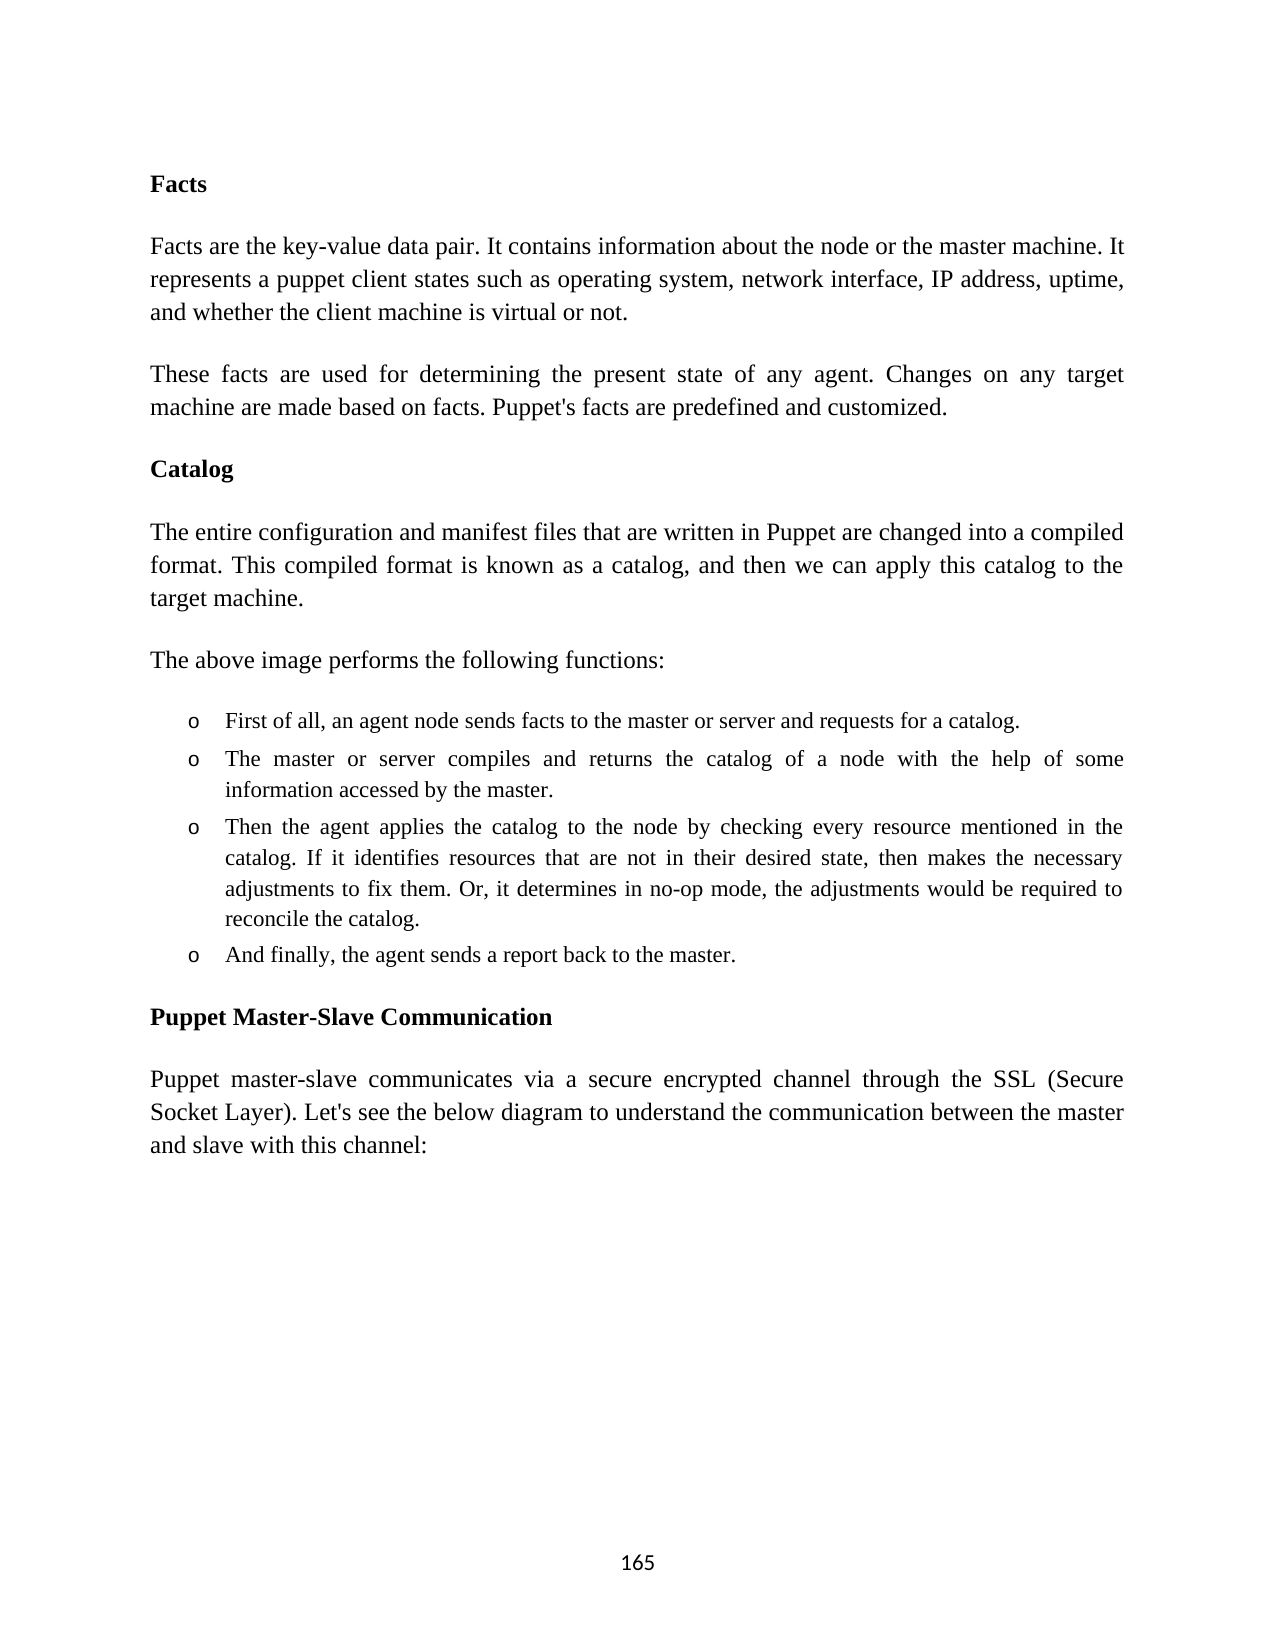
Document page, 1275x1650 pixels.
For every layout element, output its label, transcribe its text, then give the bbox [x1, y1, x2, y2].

text The above image performs the following functions: [150, 645, 1125, 674]
list Then the agent applies the catalog to the node by checking every resource mentioned in the catalog. If it identifies resources that are not in their desired state, then makes the necessary adjustments to fix them. Or, it determines in no-op mode, the adjustments would be required to reconcile the catalog. [187, 813, 1125, 931]
subtitle Puppet Master-Slave Communication [150, 1002, 1125, 1031]
subtitle Facts [150, 169, 1125, 198]
list The master or server compiles and returns the catalog of a node with the help of some information accessed by the master. [187, 745, 1125, 803]
subtitle Catalog [150, 454, 1125, 483]
text Puppet master-slave communicates via a secure encrypted channel through the SSL (Secure Socket Layer). Let's see the below diagram to understand the communication between the master and slave with this channel: [150, 1064, 1125, 1159]
text These facts are used for determining the present state of any agent. Changes on any target machine are made based on facts. Puppet's facts are predefined and customized. [150, 359, 1125, 421]
list First of all, an agent node sends facts to the master or server and requests for a catalog. [187, 707, 1125, 735]
list And finally, the agent sends a report back to the master. [187, 941, 1125, 969]
text The entire configuration and manifest files that are written in Puppet are changed into a compiled format. This compiled format is known as a catalog, and then we can apply this catalog to the target machine. [150, 517, 1125, 612]
text Facts are the key-value data pair. It contains information about the node or the master machine. It represents a puppet client states such as operating system, network interface, IP address, uptime, and whether the client machine is virtual or not. [150, 231, 1125, 326]
